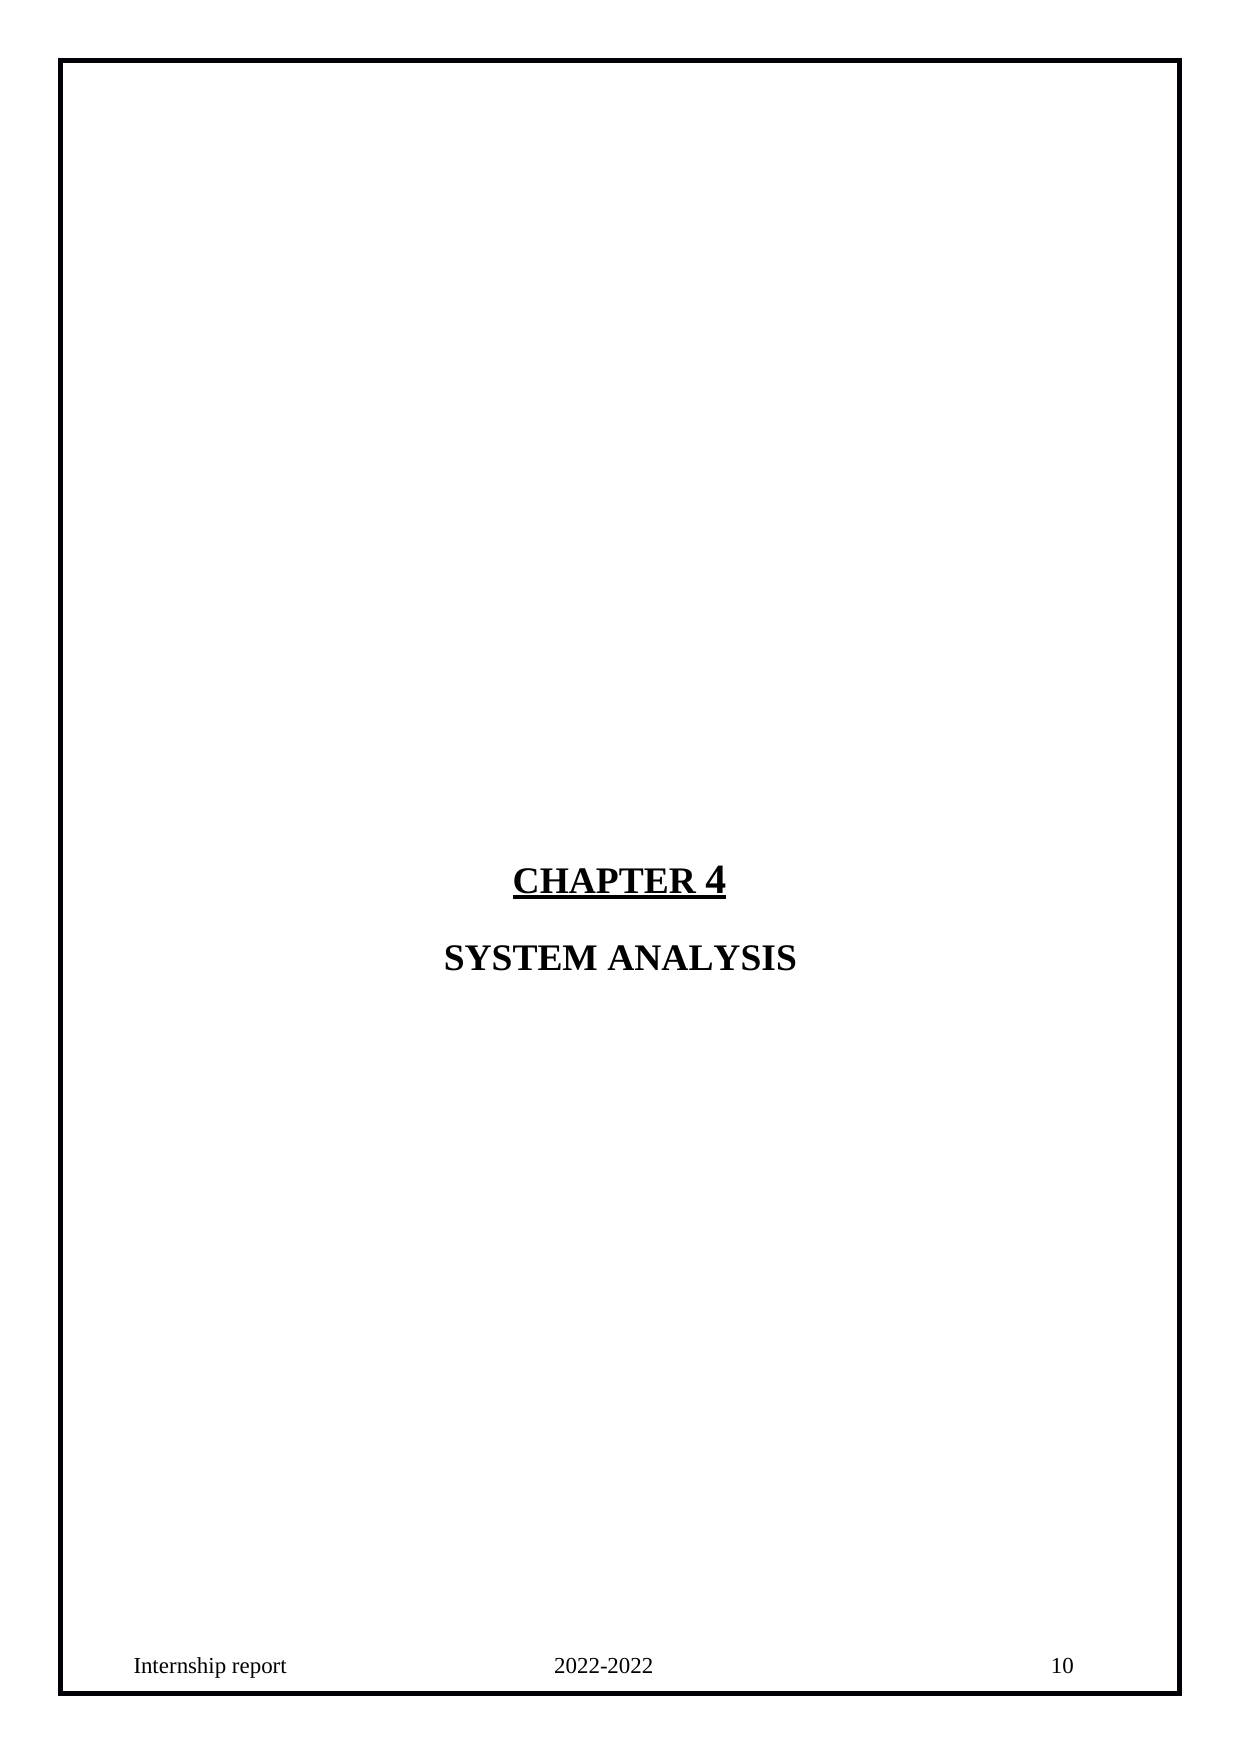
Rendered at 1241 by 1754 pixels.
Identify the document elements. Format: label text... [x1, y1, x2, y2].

subtitle CHAPTER 4 SYSTEM ANALYSIS [443, 854, 797, 979]
